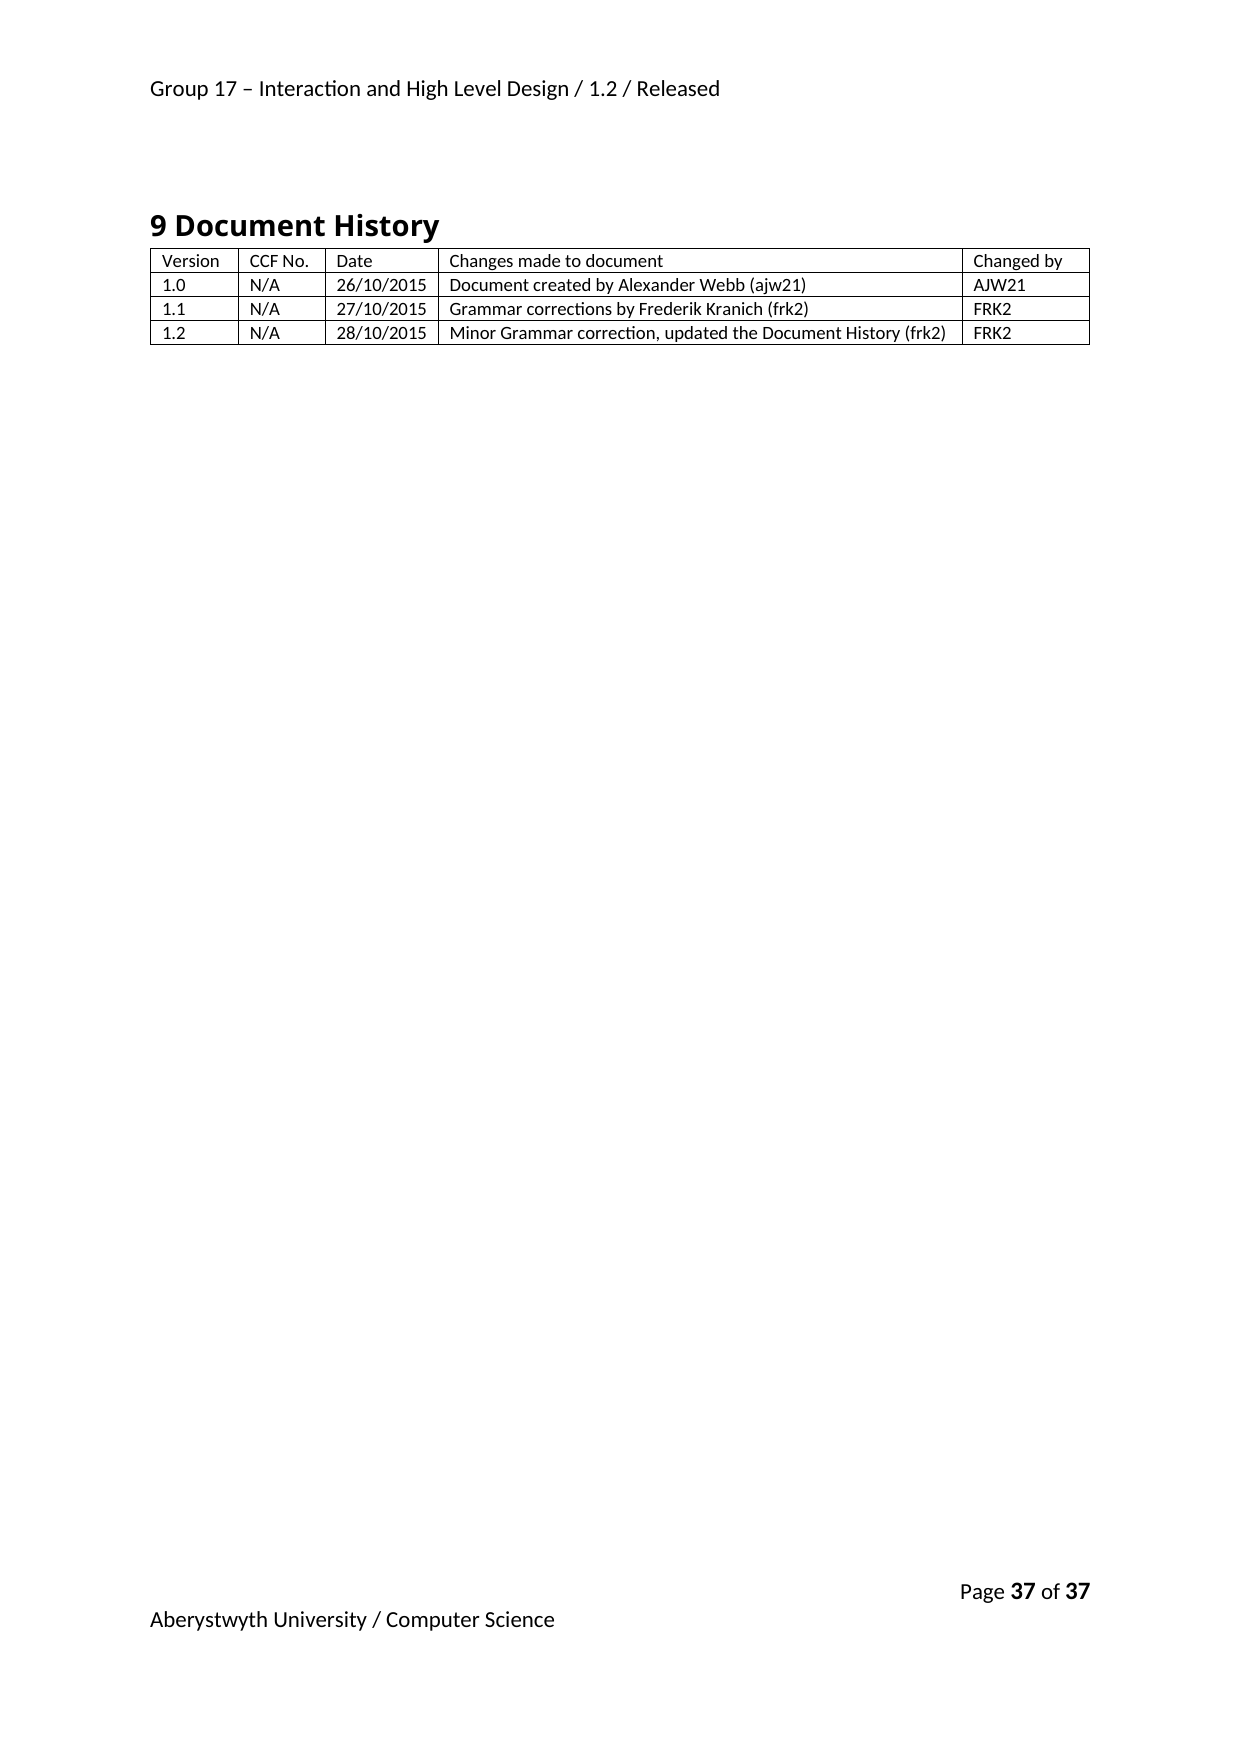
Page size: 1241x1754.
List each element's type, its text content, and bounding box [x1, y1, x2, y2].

table_header CCF No. [239, 249, 325, 272]
table_header Changes made to document [439, 249, 962, 272]
table_cell Minor Grammar correction, updated the Document History (frk2) [439, 321, 962, 344]
table_cell 1.1 [151, 297, 238, 320]
table_header Date [326, 249, 438, 272]
table_cell Grammar corrections by Frederik Kranich (frk2) [439, 297, 962, 320]
table_cell Document created by Alexander Webb (ajw21) [439, 273, 962, 296]
table_cell N/A [239, 321, 325, 344]
table_header Version [151, 249, 238, 272]
table_header Changed by [963, 249, 1089, 272]
table_cell FRK2 [963, 297, 1089, 320]
table_cell AJW21 [963, 273, 1089, 296]
table_cell N/A [239, 273, 325, 296]
table_cell 28/10/2015 [326, 321, 438, 344]
table_cell 1.0 [151, 273, 238, 296]
table_cell 26/10/2015 [326, 273, 438, 296]
table_cell N/A [239, 297, 325, 320]
table_cell 27/10/2015 [326, 297, 438, 320]
table_cell FRK2 [963, 321, 1089, 344]
table_cell 1.2 [151, 321, 238, 344]
subtitle 9 Document History [150, 205, 1090, 245]
